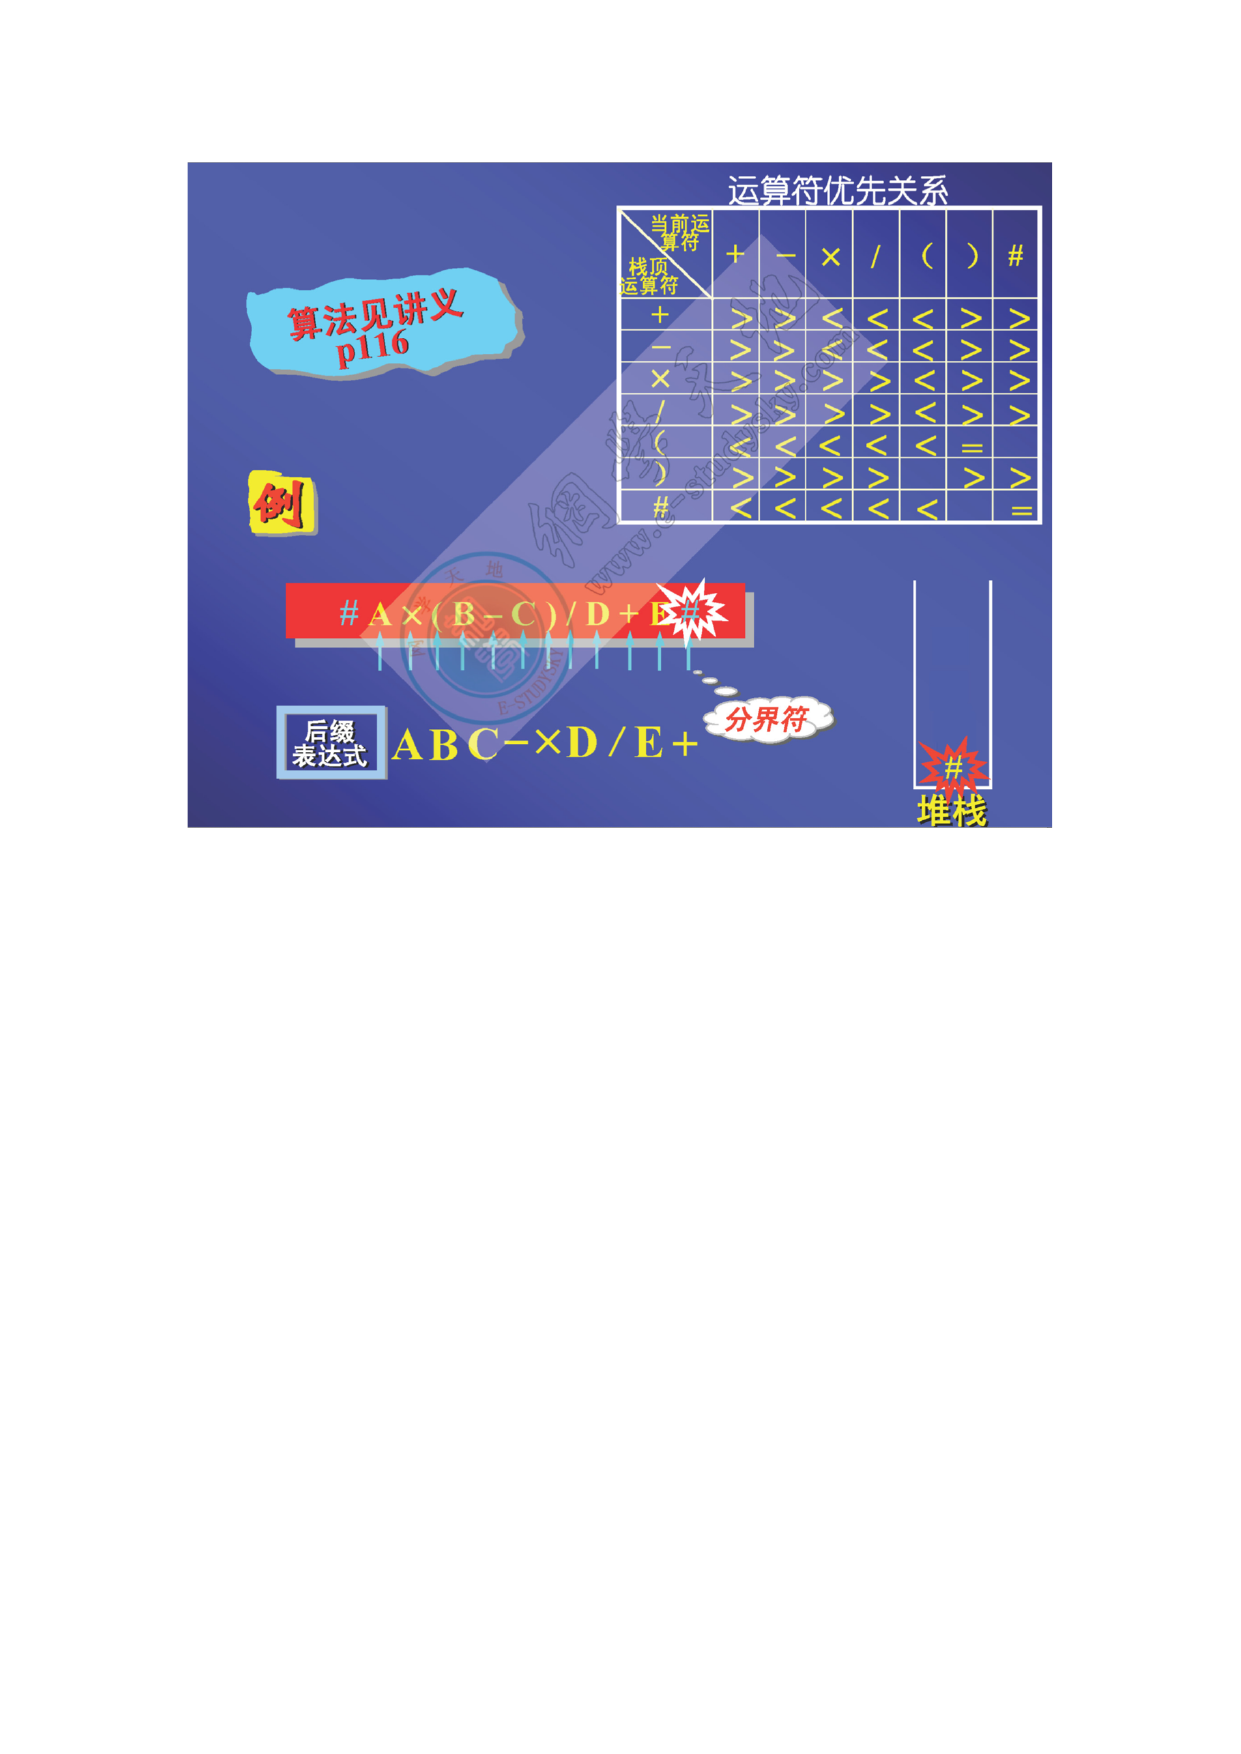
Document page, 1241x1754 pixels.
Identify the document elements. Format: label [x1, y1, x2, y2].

picture [187, 162, 1053, 828]
